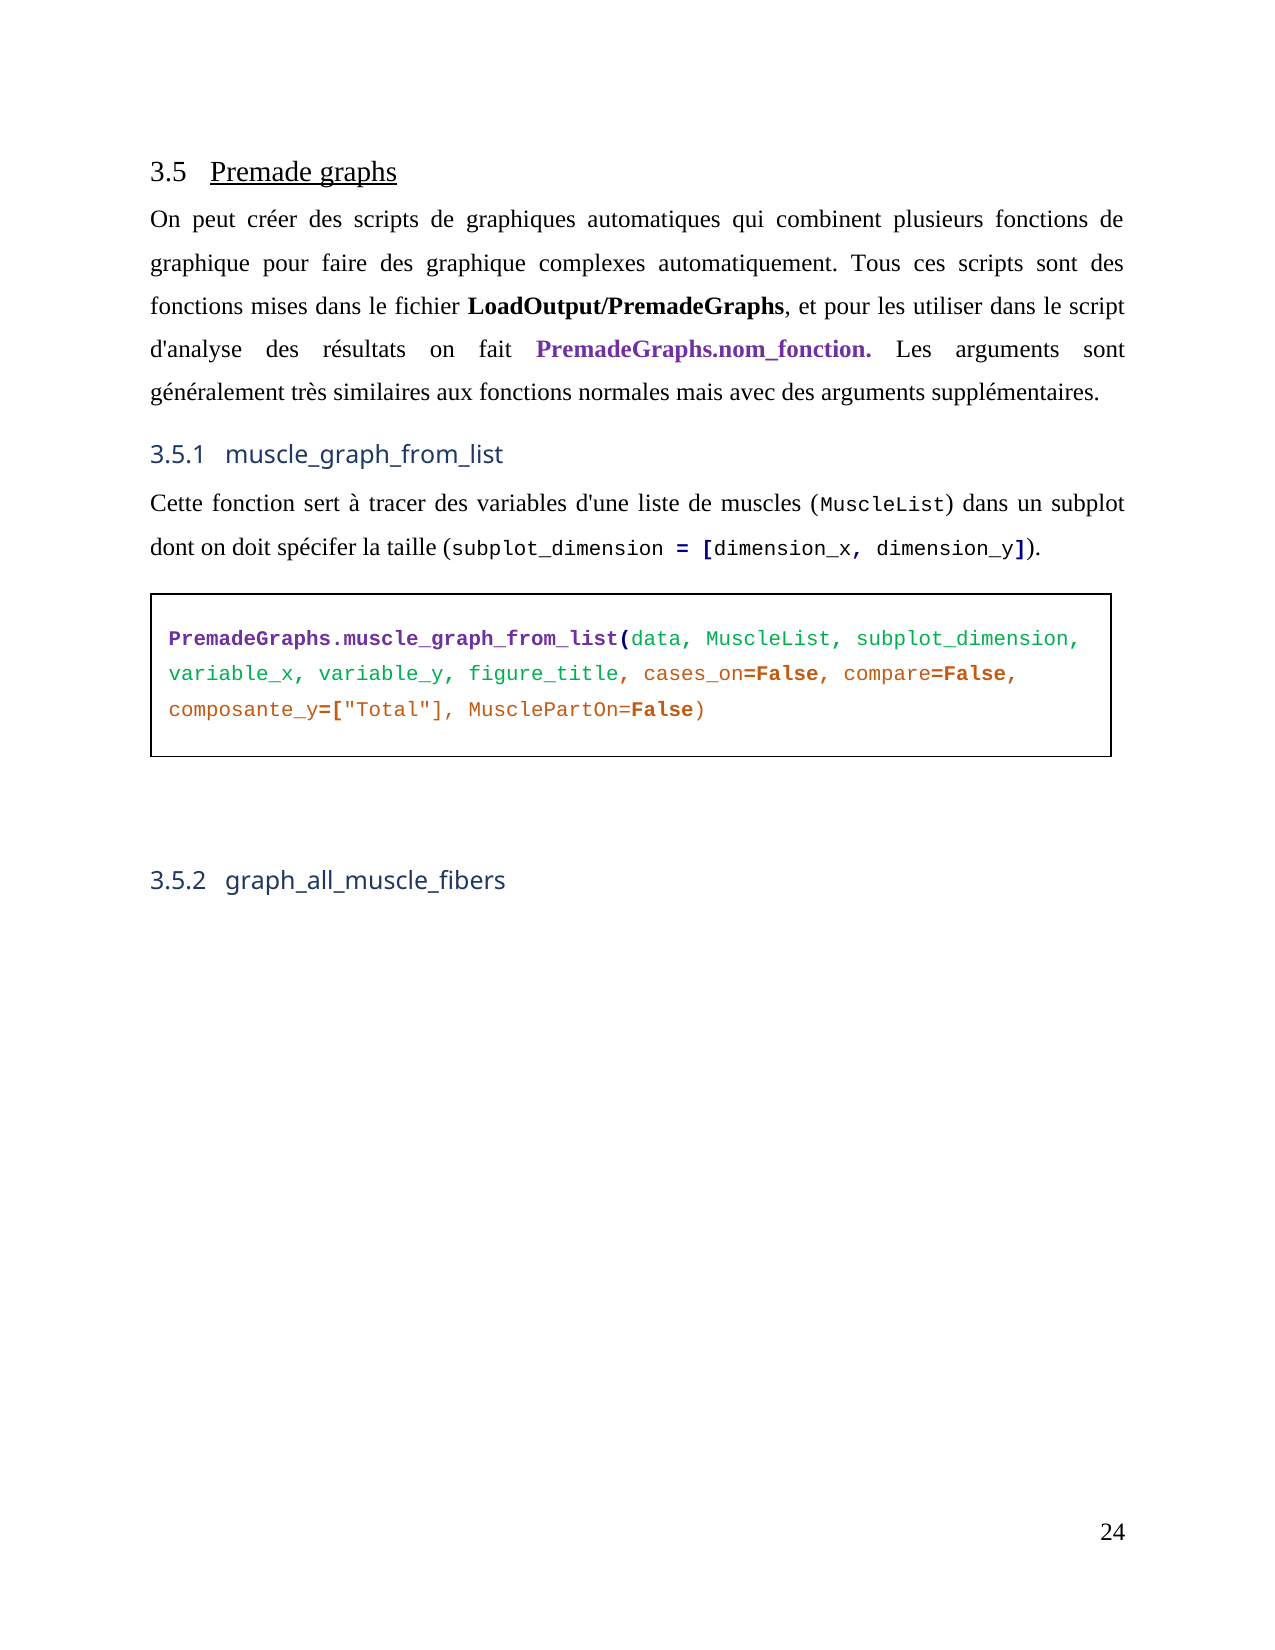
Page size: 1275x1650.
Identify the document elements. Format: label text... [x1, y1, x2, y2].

subtitle muscle_graph_from_list [150, 437, 1125, 471]
text PremadeGraphs.muscle_graph_from_list(data, MuscleList, subplot_dimension, variable_x, variable_y, figure_title, cases_on=False, compare=False, composante_y=["Total"], MusclePartOn=False) [152, 611, 1110, 739]
subtitle Premade graphs [150, 154, 1125, 188]
text Cette fonction sert à tracer des variables d'une liste de muscles (MuscleList) dans un subplot dont on doit spécifer la taille (subplot_dimension = [dimension_x, dimension_y]). [150, 488, 1125, 561]
text On peut créer des scripts de graphiques automatiques qui combinent plusieurs fonctions de graphique pour faire des graphique complexes automatiquement. Tous ces scripts sont des fonctions mises dans le fichier LoadOutput/PremadeGraphs, et pour les utiliser dans le script d'analyse des résultats on fait PremadeGraphs.nom_fonction. Les arguments sont généralement très similaires aux fonctions normales mais avec des arguments supplémentaires. [150, 204, 1125, 406]
subtitle graph_all_muscle_fibers [150, 863, 1125, 897]
